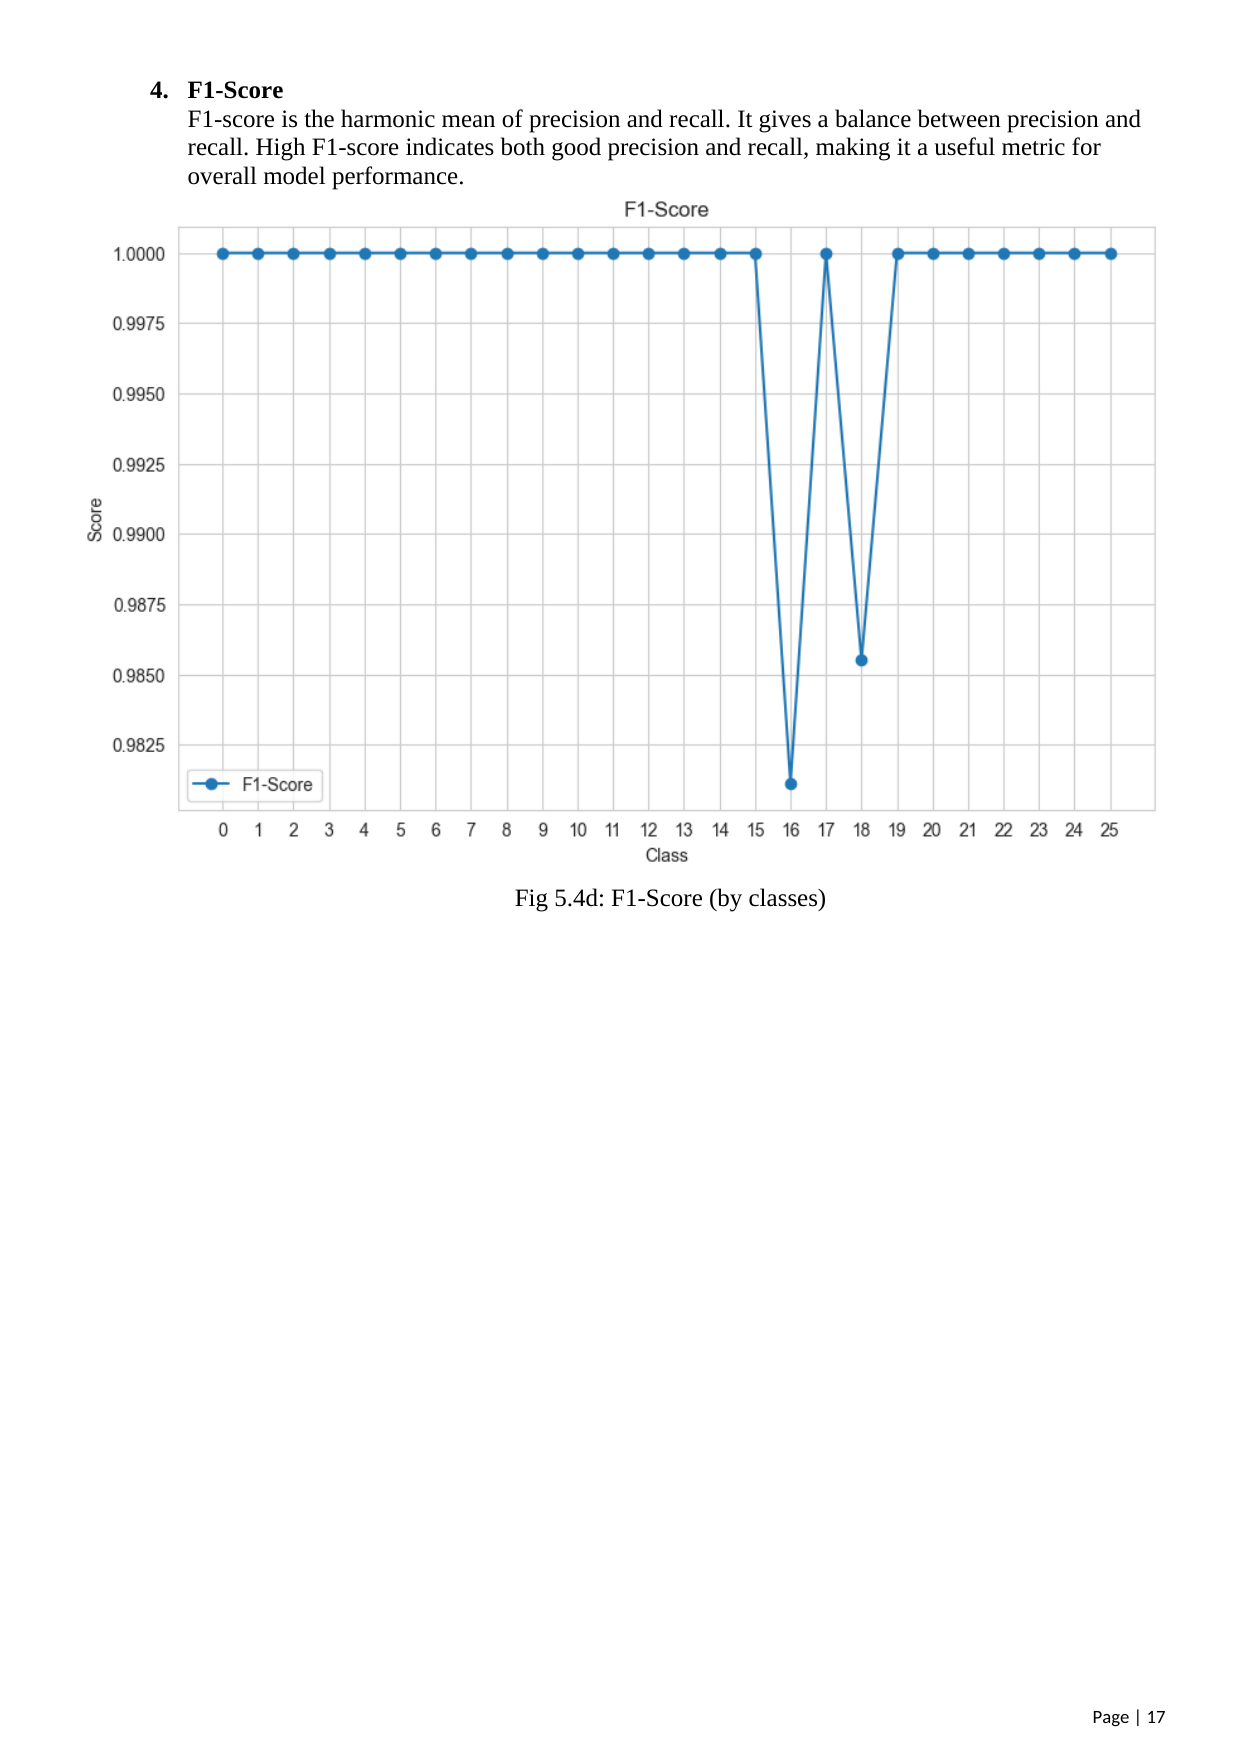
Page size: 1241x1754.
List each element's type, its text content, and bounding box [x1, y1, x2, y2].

list F1-score is the harmonic mean of precision and recall. It gives a balance between precision and recall. High F1-score indicates both good precision and recall, making it a useful metric for overall model performance. [187, 104, 1165, 190]
list F1-Score [150, 75, 1165, 104]
picture [75, 190, 1166, 877]
